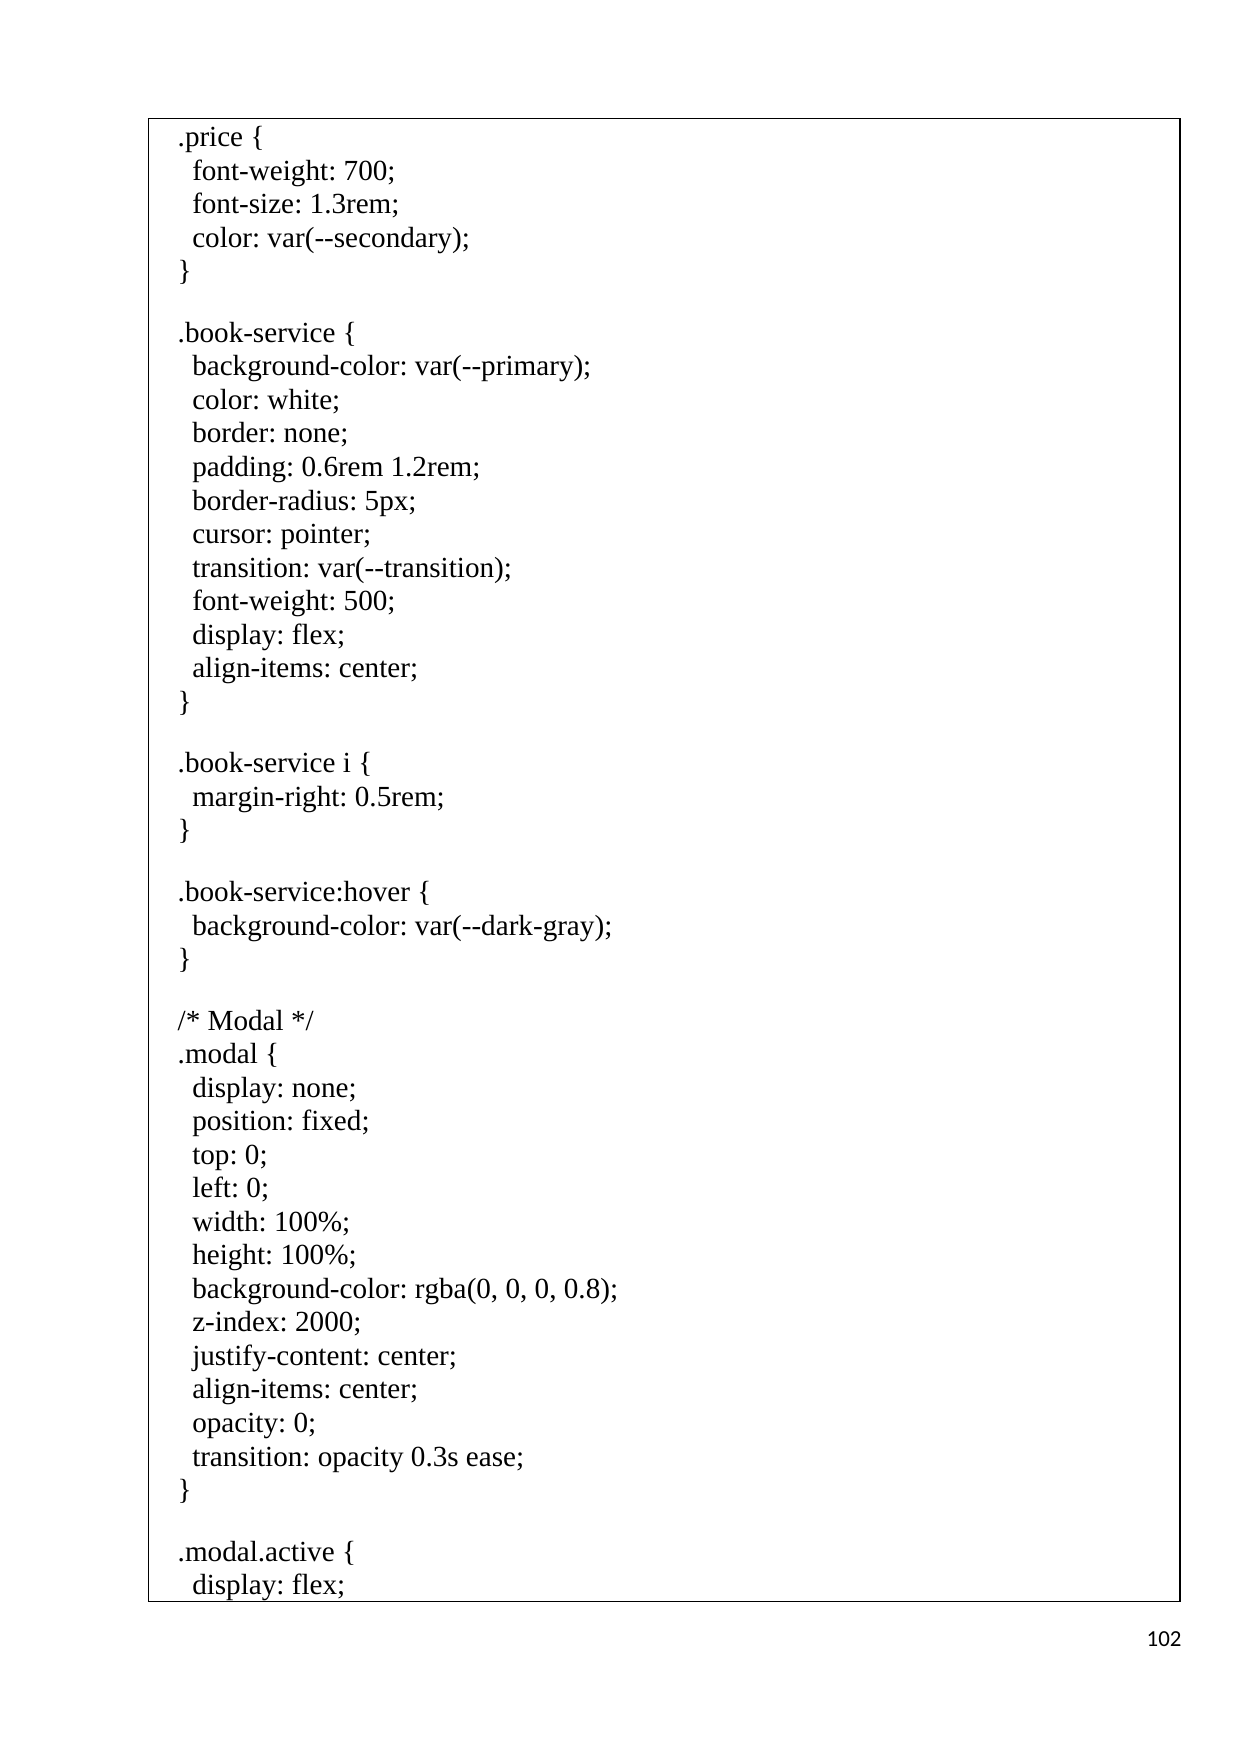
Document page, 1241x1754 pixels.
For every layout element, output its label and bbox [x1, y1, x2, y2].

table_header [149, 119, 1179, 1601]
